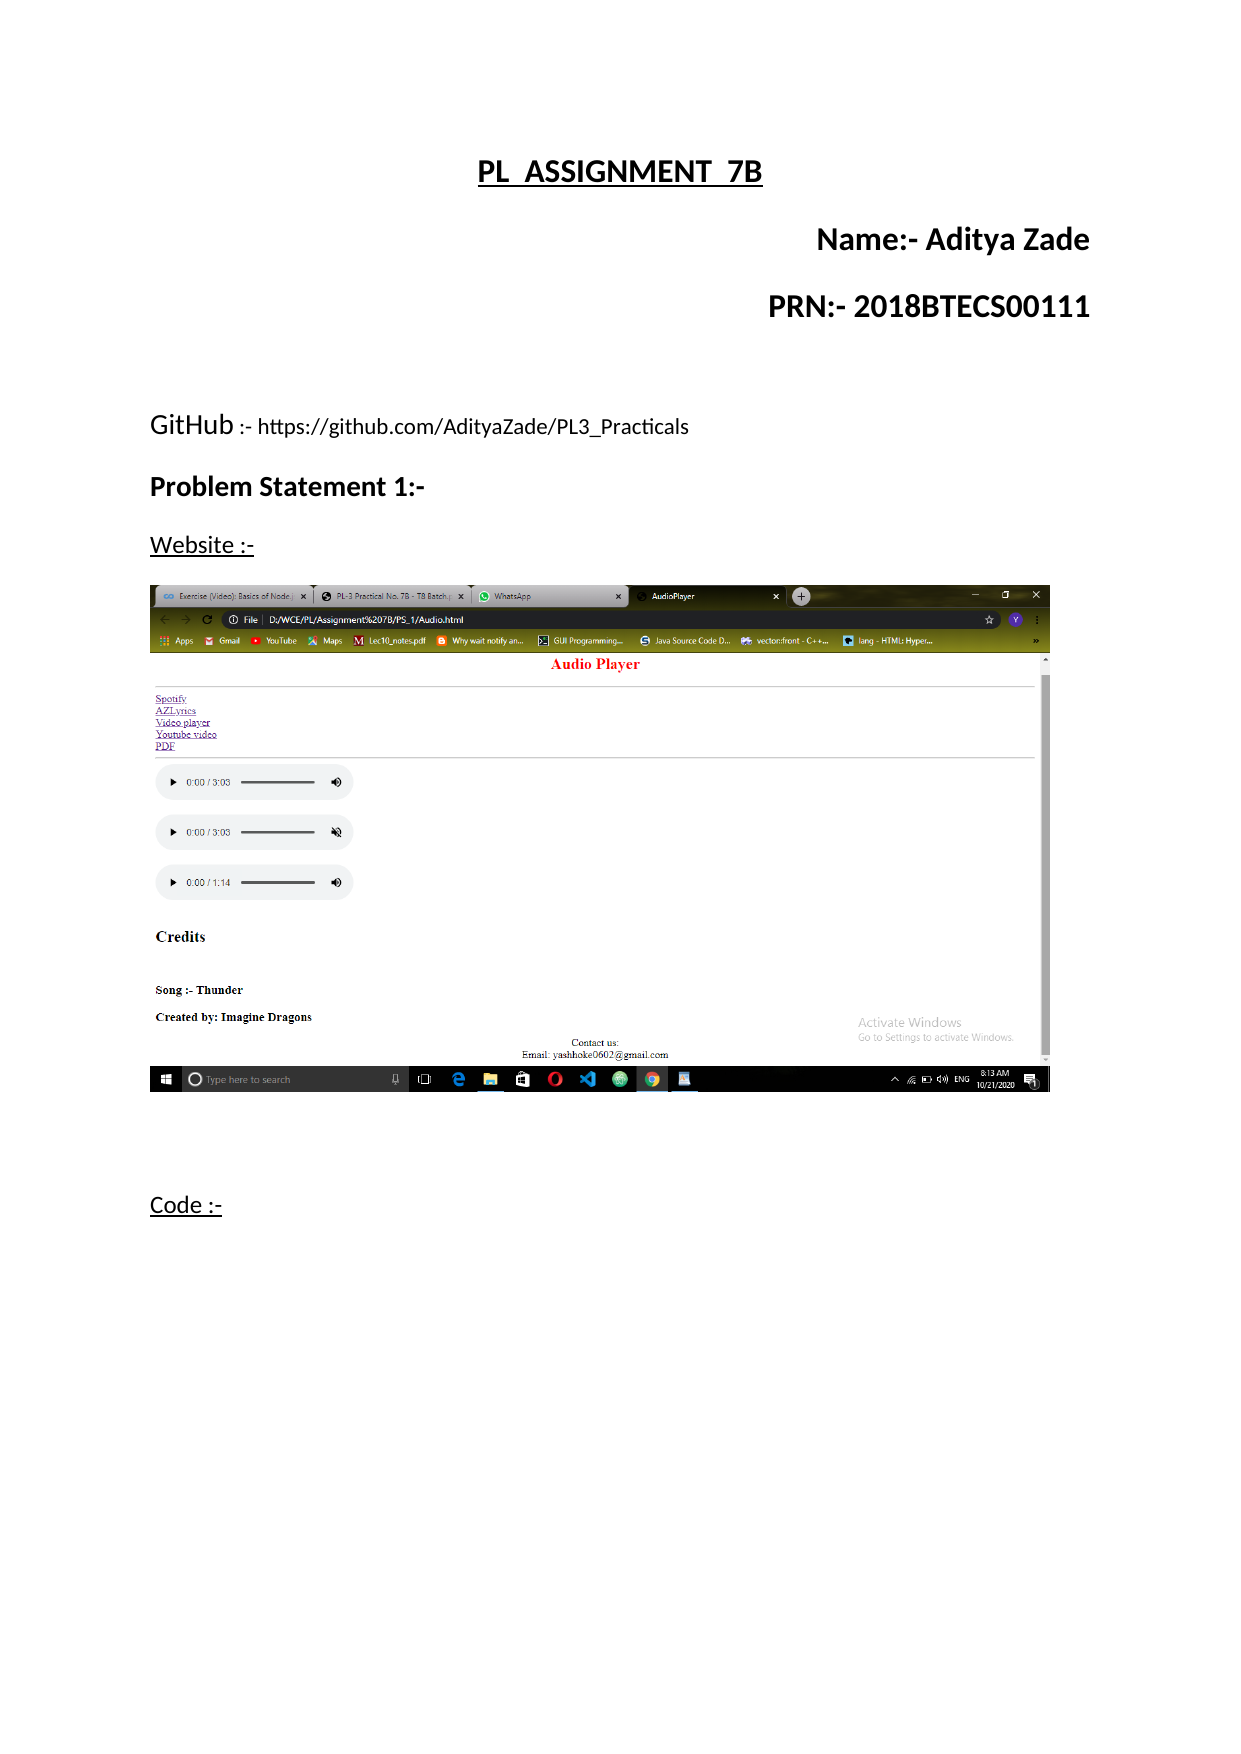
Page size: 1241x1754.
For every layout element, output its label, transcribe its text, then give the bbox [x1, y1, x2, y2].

text PL ASSIGNMENT 7B [150, 150, 1090, 191]
text Code :- [150, 1189, 1090, 1219]
text Name:- Aditya Zade [150, 218, 1090, 258]
picture [150, 585, 1050, 1092]
text GitHub :- https://github.com/AdityaZade/PL3_Practicals [150, 406, 1090, 441]
text Problem Statement 1:- [150, 468, 1090, 503]
text PRN:- 2018BTECS00111 [150, 285, 1090, 326]
text Website :- [150, 529, 1090, 560]
